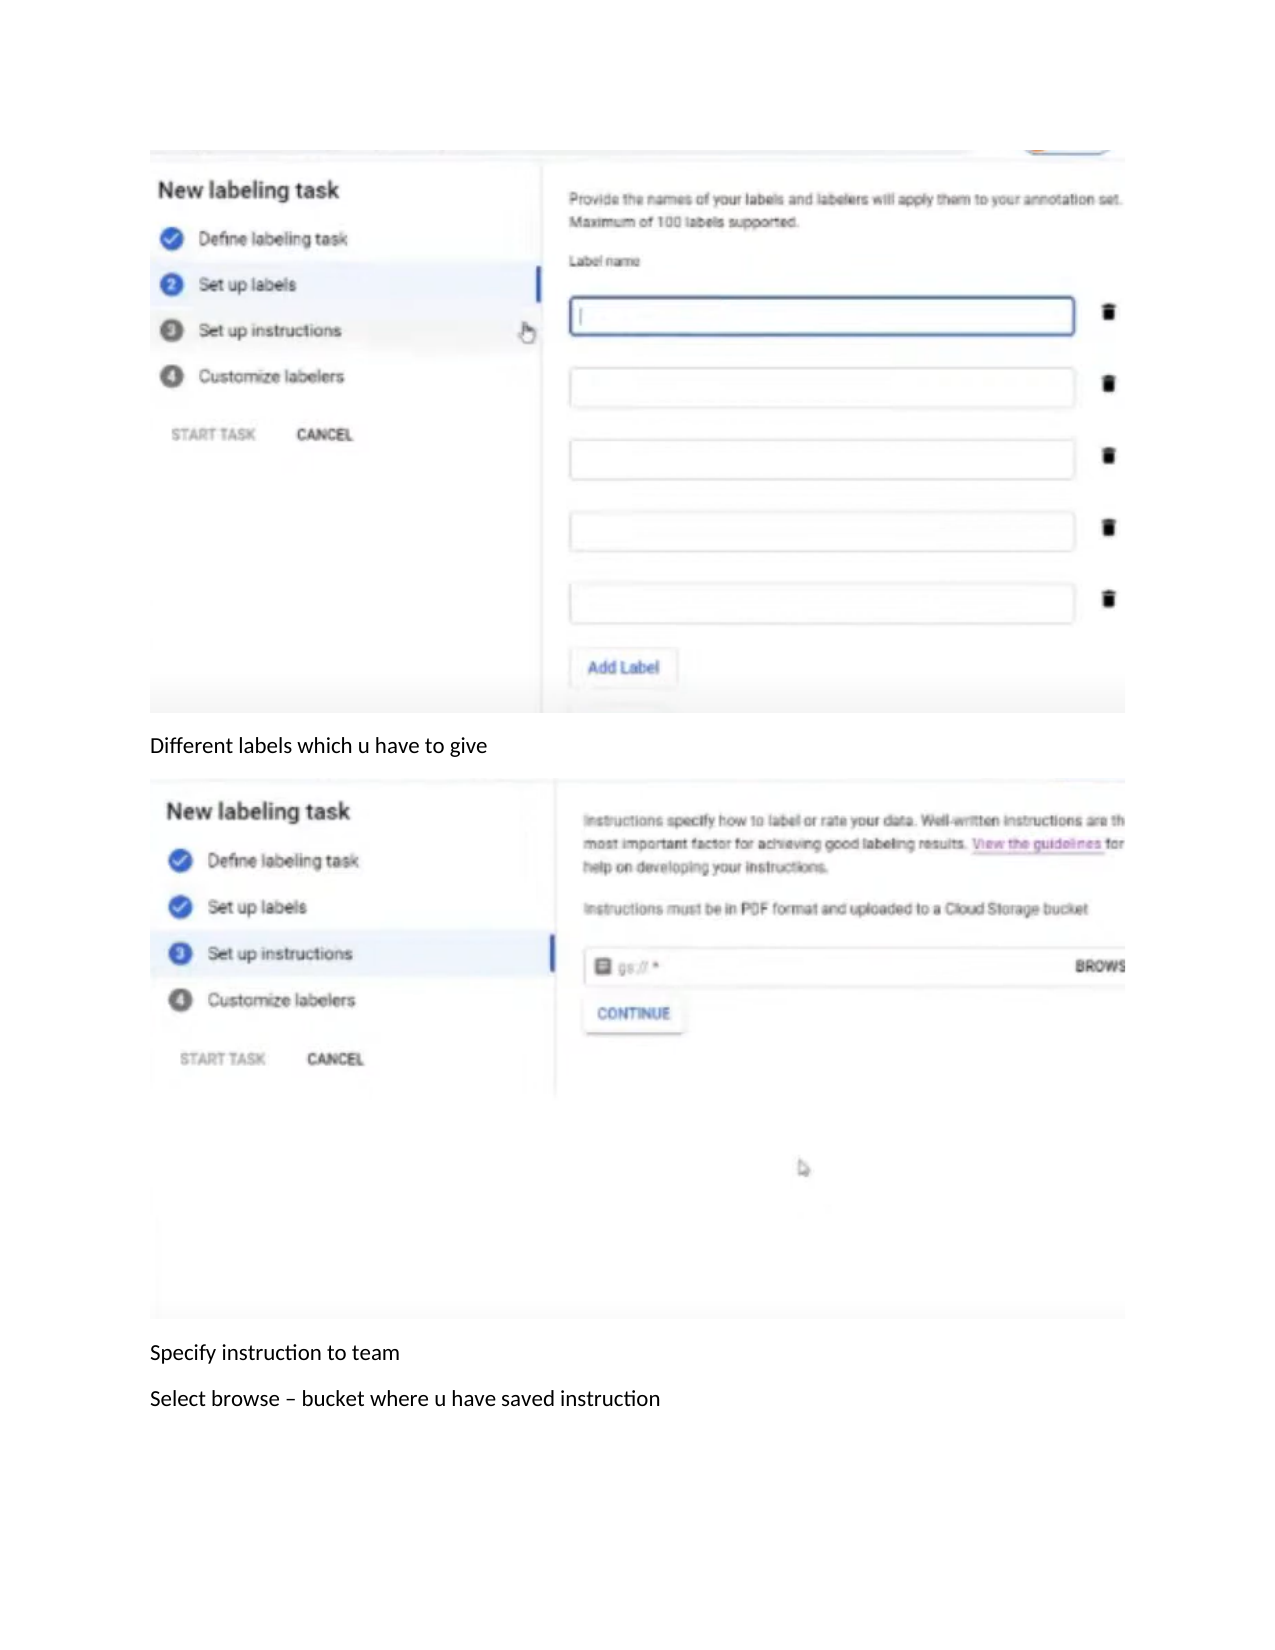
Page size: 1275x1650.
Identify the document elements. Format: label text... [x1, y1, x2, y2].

picture [150, 150, 1125, 713]
picture [150, 778, 1125, 1319]
text Specify instruction to team [150, 1338, 1125, 1366]
text Different labels which u have to give [150, 732, 1125, 760]
text Select browse – bucket where u have saved instruction [150, 1384, 1125, 1413]
